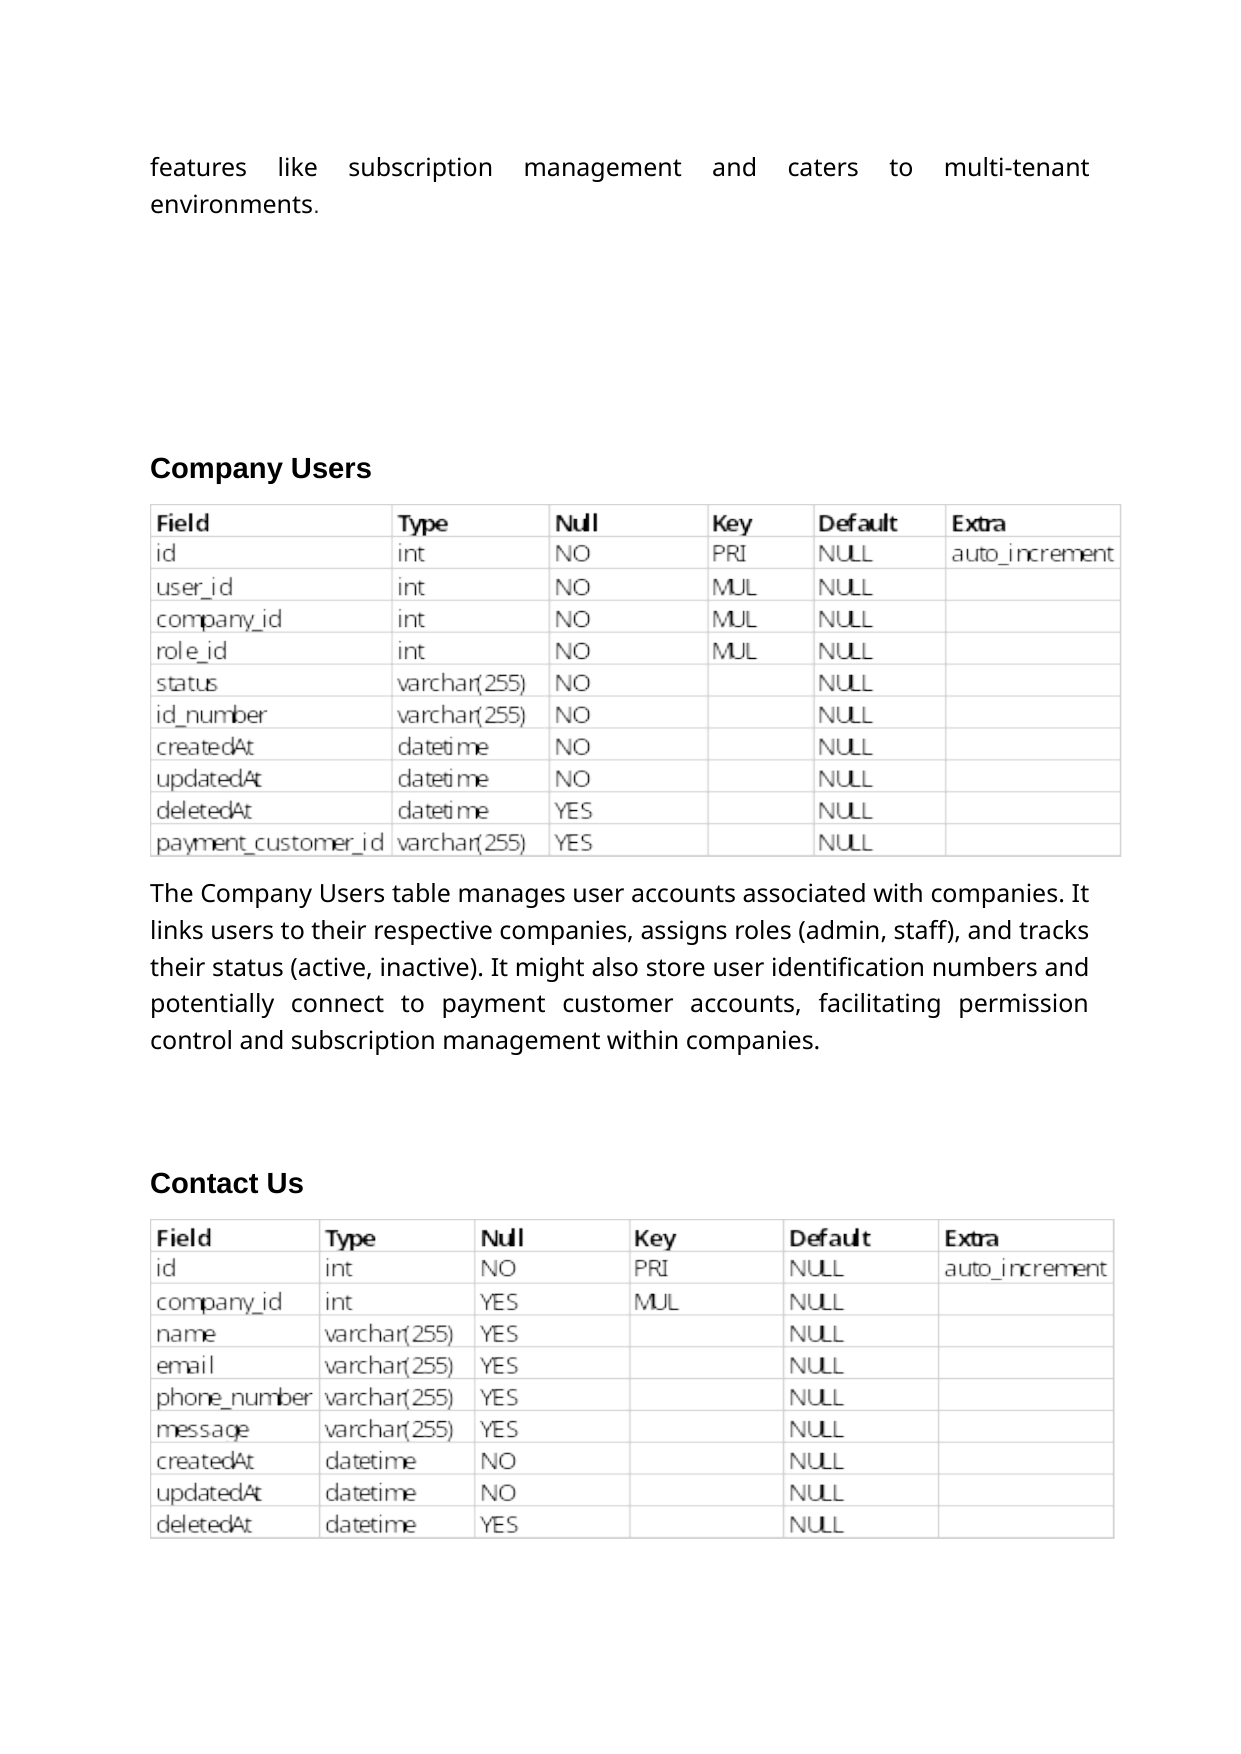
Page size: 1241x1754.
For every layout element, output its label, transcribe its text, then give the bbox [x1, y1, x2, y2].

text The Companies table is central to the SaaS functionality. It stores information about companies that subscribe to the logistics and supply chain management software. It might allow for some level of customization (logo, branding) and potentially integrates with payment processors (Stripe). This table enables features like subscription management and caters to multi-tenant environments. [150, 150, 1090, 221]
text The Company Users table manages user accounts associated with companies. It links users to their respective companies, assigns roles (admin, staff), and tracks their status (active, inactive). It might also store user identification numbers and potentially connect to payment customer accounts, facilitating permission control and subscription management within companies. [150, 876, 1090, 1057]
text Contact Us [150, 1166, 1090, 1200]
text Company Users [150, 451, 1090, 485]
